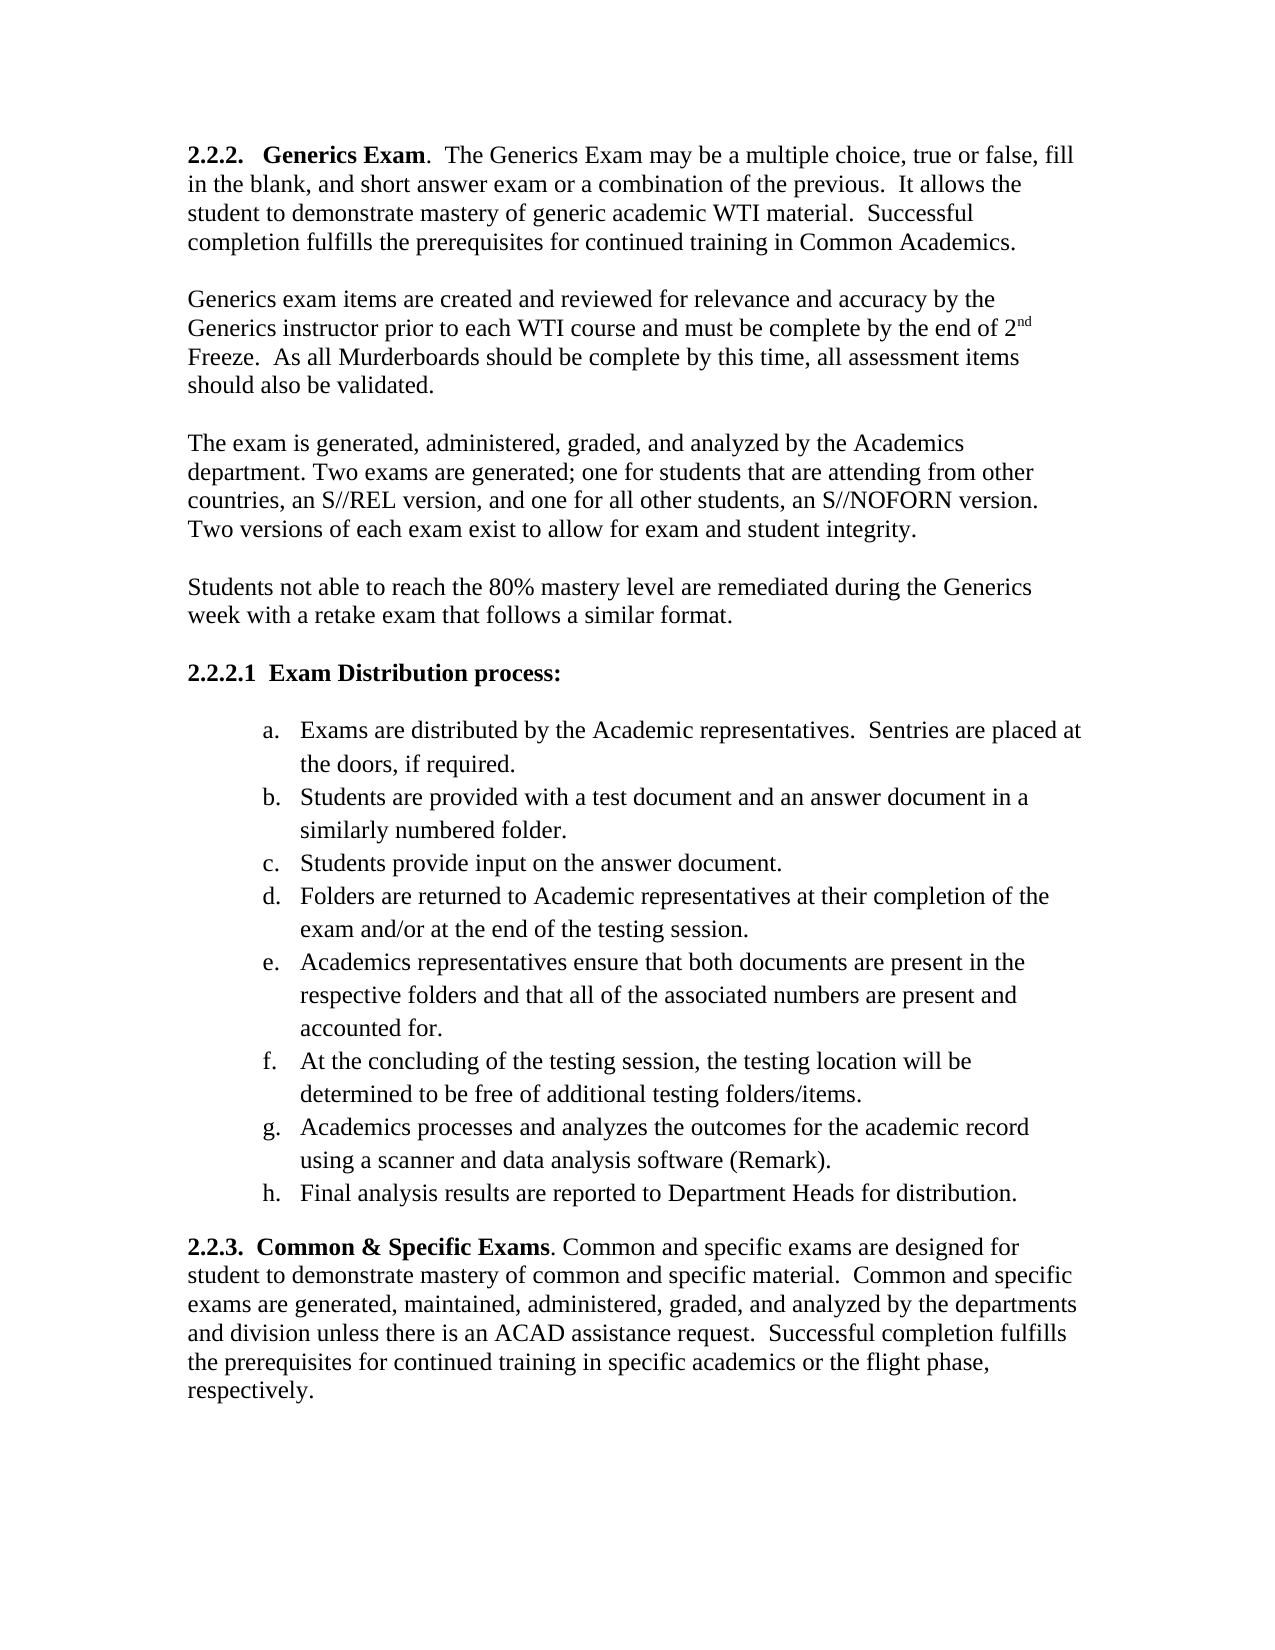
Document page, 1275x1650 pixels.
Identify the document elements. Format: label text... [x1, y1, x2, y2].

text 2.2.2. Generics Exam. The Generics Exam may be a multiple choice, true or false, fill in the blank, and short answer exam or a combination of the previous. It allows the student to demonstrate mastery of generic academic WTI material. Successful completion fulfills the prerequisites for continued training in Common Academics. [187, 141, 1087, 256]
list Exams are distributed by the Academic representatives. Sentries are placed at the doors, if required. [262, 716, 1087, 777]
text 2.2.2.1 Exam Distribution process: [187, 658, 1087, 687]
list Students provide input on the answer document. [262, 848, 1087, 876]
text Generics exam items are created and reviewed for relevance and accuracy by the Generics instructor prior to each WTI course and must be complete by the end of 2nd Freeze. As all Murderboards should be complete by this time, all assessment items should also be validated. [187, 284, 1087, 399]
list Folders are returned to Academic representatives at their completion of the exam and/or at the end of the testing session. [262, 881, 1087, 942]
list Academics processes and analyzes the outcomes for the academic record using a scanner and data analysis software (Remark). [262, 1112, 1087, 1174]
text 2.2.3. Common & Specific Exams. Common and specific exams are designed for student to demonstrate mastery of common and specific material. Common and specific exams are generated, maintained, administered, graded, and analyzed by the departments and division unless there is an ACAD assistance request. Successful completion fulfills the prerequisites for continued training in specific academics or the flight phase, respectively. [187, 1232, 1087, 1404]
list At the concluding of the testing session, the testing location will be determined to be free of additional testing folders/items. [262, 1046, 1087, 1108]
list Academics representatives ensure that both documents are present in the respective folders and that all of the associated numbers are present and accounted for. [262, 947, 1087, 1042]
list Final analysis results are reported to Department Heads for distribution. [262, 1178, 1087, 1207]
text The exam is generated, administered, graded, and analyzed by the Academics department. Two exams are generated; one for students that are attending from other countries, an S//REL version, and one for all other students, an S//NOFORN version. Two versions of each exam exist to allow for exam and student integrity. [187, 428, 1087, 543]
list Students are provided with a test document and an answer document in a similarly numbered folder. [262, 782, 1087, 843]
text Students not able to reach the 80% mastery level are remediated during the Generics week with a retake exam that follows a similar format. [187, 572, 1087, 629]
